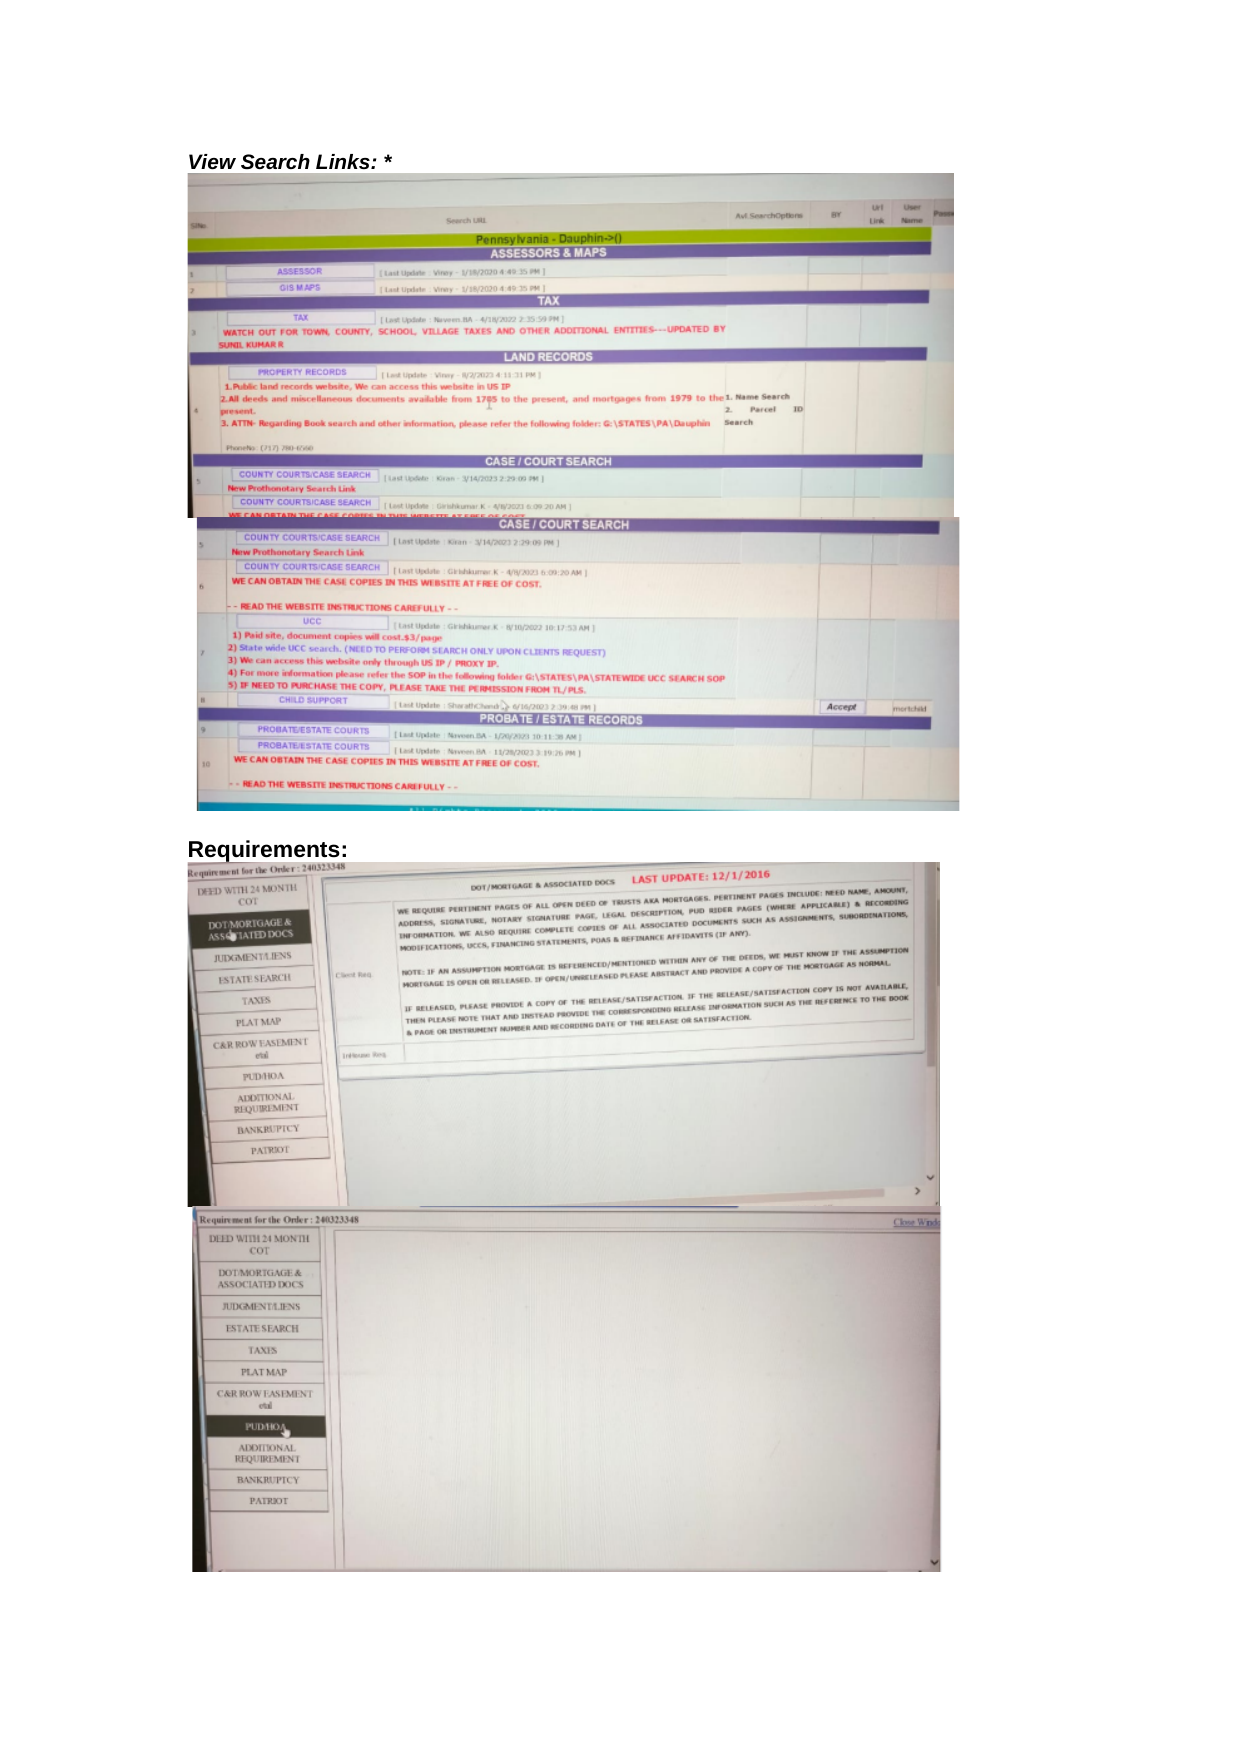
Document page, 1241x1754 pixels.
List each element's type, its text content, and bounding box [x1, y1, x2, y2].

picture [187, 173, 960, 811]
text View Search Links: * [187, 150, 1053, 518]
text Requirements: [187, 836, 1053, 863]
picture [187, 862, 943, 1572]
